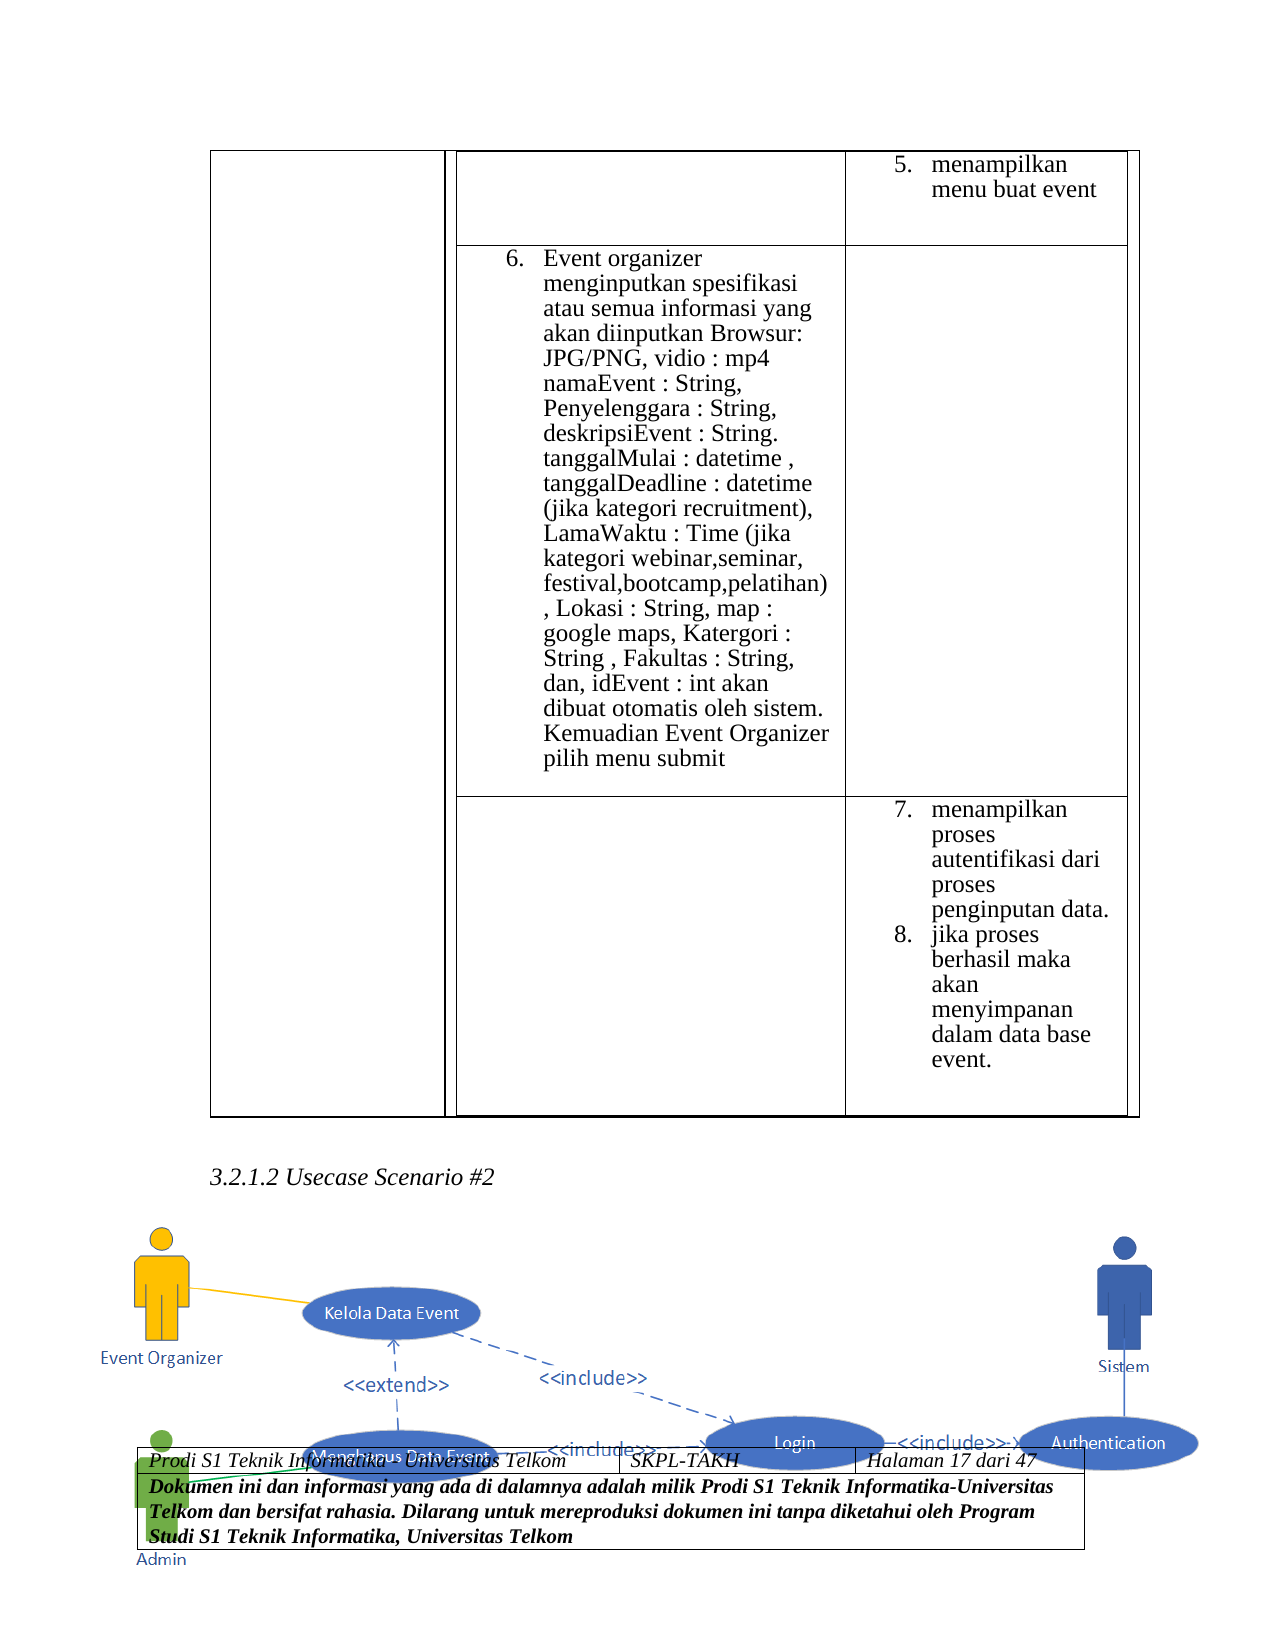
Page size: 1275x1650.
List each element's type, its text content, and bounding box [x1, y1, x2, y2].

table_cell [211, 151, 444, 1116]
table_cell [446, 151, 456, 1116]
picture [87, 1226, 1201, 1580]
table_cell [457, 797, 845, 1115]
table_cell [846, 797, 1127, 1115]
subtitle Usecase Scenario #2 [210, 1167, 1140, 1190]
table_cell [1128, 151, 1139, 1116]
table_cell [457, 152, 845, 245]
table_cell [457, 246, 845, 796]
table_cell [846, 152, 1127, 245]
table_cell [846, 246, 1127, 796]
